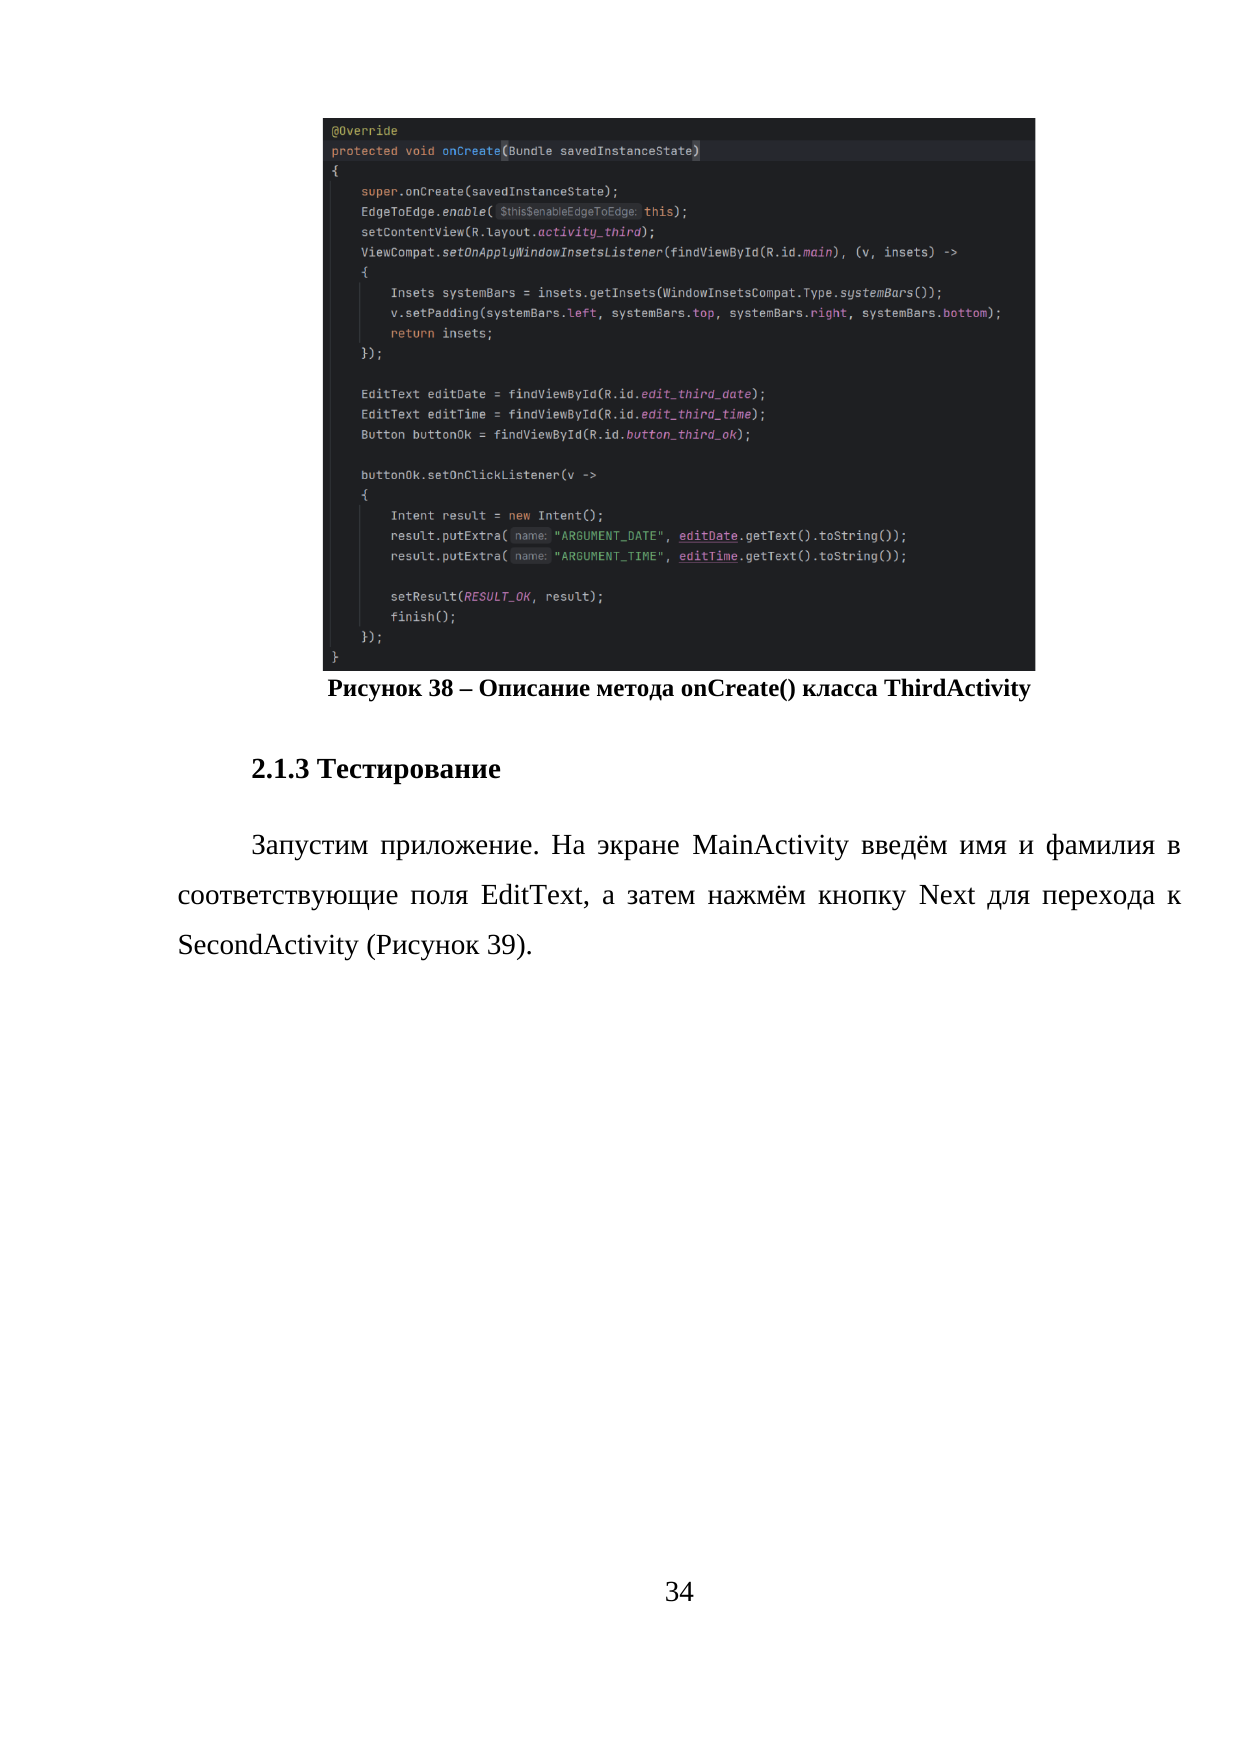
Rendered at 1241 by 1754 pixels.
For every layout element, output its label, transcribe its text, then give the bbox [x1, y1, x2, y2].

subtitle Тестирование [177, 751, 1181, 785]
text Рисунок 38 – Описание метода onCreate() класса ThirdActivity [177, 673, 1181, 701]
picture [322, 118, 1036, 671]
text Запустим приложение. На экране MainActivity введём имя и фамилия в соответствующие поля EditText, а затем нажмём кнопку Next для перехода к SecondActivity (Рисунок 39). [177, 827, 1181, 961]
